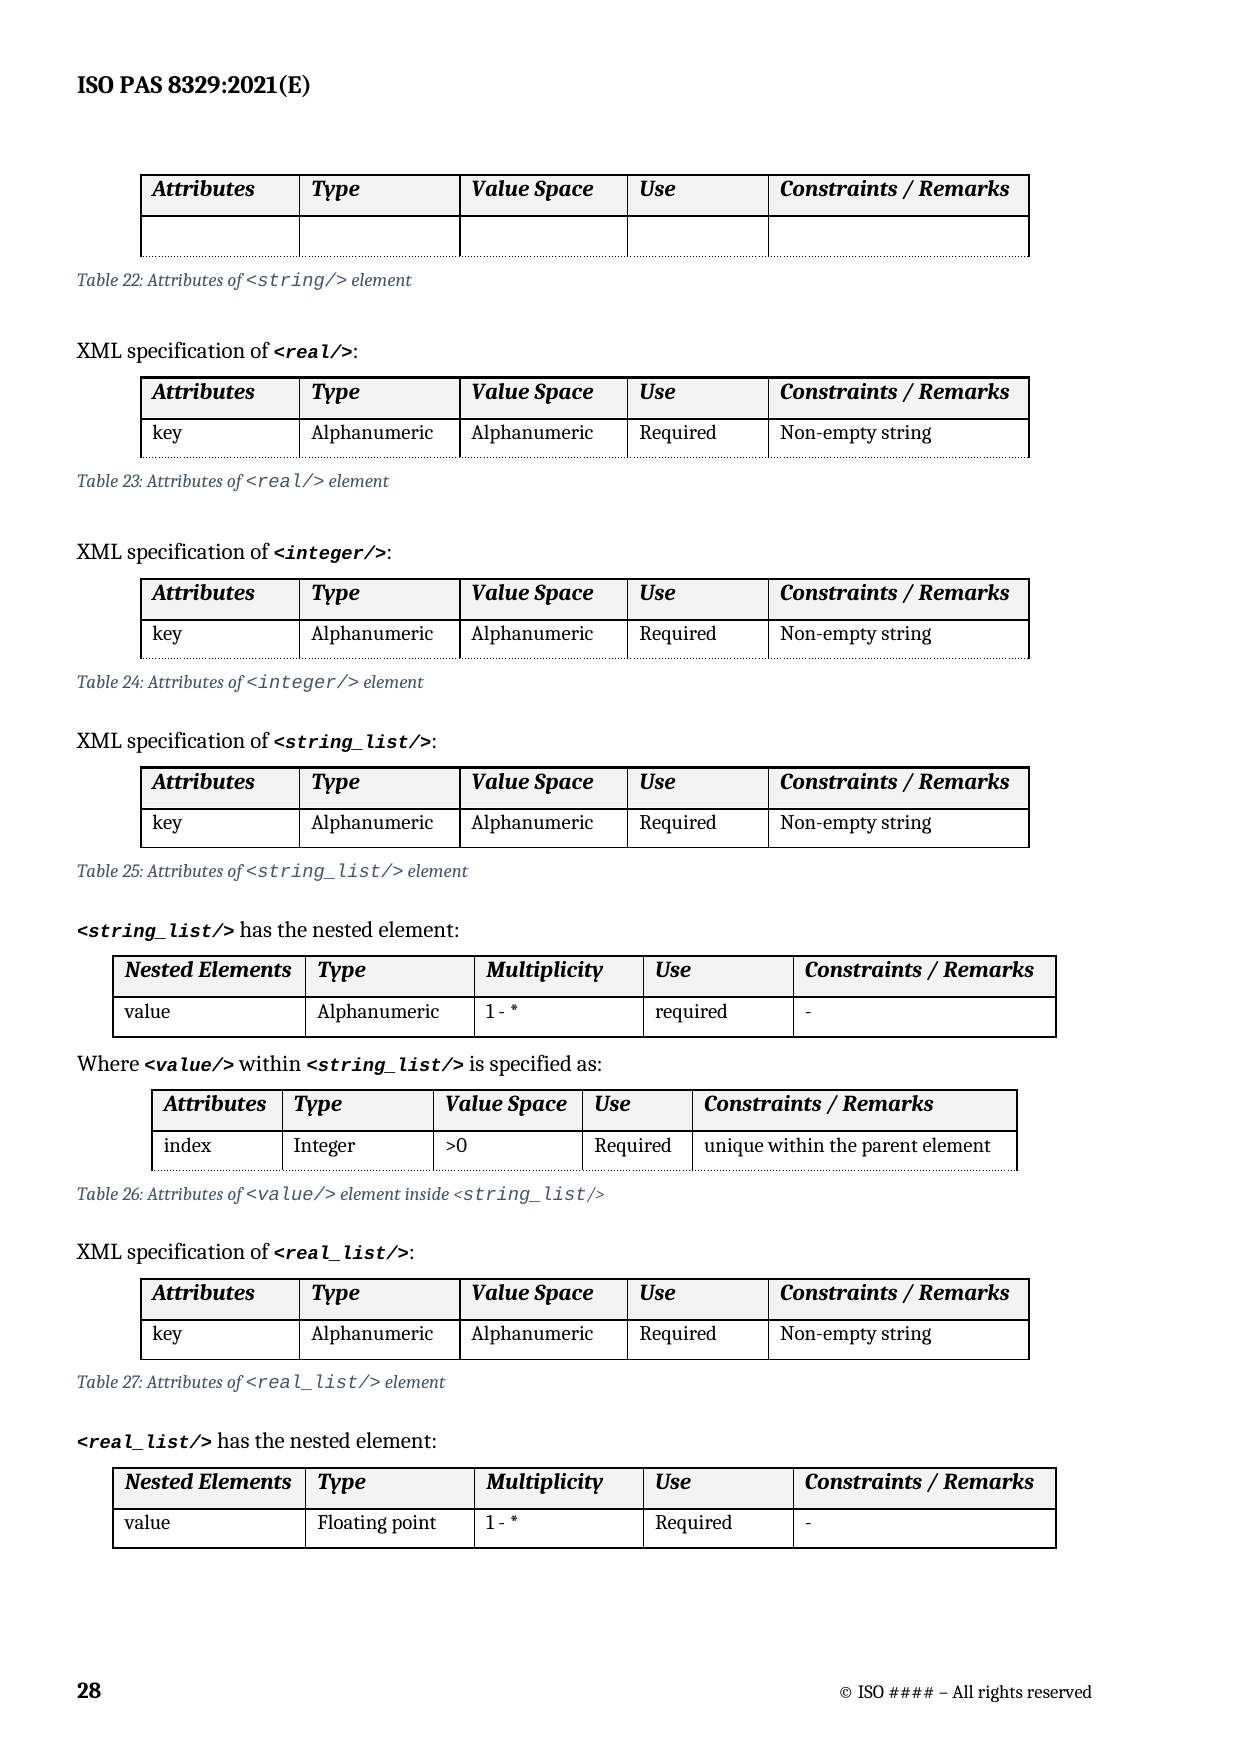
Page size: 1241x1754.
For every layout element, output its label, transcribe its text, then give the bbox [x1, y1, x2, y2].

text Where <value/> within <string_list/> is specified as: [77, 1050, 1092, 1077]
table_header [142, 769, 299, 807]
text Table 25: Attributes of <string_list/> element [77, 861, 1092, 883]
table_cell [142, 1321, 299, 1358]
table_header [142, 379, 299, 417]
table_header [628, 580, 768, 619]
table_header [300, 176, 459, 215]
text Table 22: Attributes of <string/> element [77, 269, 1092, 292]
text Table 23: Attributes of <real/> element [77, 471, 1092, 493]
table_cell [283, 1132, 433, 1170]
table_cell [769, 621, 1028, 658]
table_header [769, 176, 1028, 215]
text Table 26: Attributes of <value/> element inside <string_list/> [77, 1183, 1092, 1206]
text XML specification of <real/>: [77, 338, 1092, 364]
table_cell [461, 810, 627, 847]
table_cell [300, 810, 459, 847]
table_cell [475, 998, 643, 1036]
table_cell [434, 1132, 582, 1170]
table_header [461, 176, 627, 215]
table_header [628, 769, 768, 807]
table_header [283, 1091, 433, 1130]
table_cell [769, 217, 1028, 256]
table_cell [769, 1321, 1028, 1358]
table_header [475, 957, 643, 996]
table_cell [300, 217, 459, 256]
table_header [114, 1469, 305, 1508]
text XML specification of <integer/>: [77, 539, 1092, 565]
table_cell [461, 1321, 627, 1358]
text <string_list/> has the nested element: [77, 916, 1092, 943]
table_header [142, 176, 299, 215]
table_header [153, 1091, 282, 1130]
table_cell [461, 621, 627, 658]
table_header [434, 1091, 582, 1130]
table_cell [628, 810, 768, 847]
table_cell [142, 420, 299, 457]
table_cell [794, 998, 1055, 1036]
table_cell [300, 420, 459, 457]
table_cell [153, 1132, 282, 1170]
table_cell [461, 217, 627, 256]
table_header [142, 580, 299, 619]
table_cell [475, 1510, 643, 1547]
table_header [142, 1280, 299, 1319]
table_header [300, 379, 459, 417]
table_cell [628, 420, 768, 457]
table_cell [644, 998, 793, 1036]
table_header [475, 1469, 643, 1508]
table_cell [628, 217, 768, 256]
text <real_list/> has the nested element: [77, 1428, 1092, 1454]
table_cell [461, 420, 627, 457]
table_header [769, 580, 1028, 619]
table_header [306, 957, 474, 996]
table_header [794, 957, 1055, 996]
text Table 24: Attributes of <integer/> element [77, 672, 1092, 694]
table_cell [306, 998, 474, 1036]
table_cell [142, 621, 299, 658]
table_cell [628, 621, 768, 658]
text Table 27: Attributes of <real_list/> element [77, 1372, 1092, 1394]
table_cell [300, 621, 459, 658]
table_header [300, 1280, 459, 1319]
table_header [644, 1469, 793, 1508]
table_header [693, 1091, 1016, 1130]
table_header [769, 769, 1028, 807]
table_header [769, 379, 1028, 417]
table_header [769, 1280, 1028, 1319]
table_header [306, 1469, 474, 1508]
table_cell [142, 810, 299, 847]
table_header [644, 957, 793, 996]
text XML specification of <string_list/>: [77, 728, 1092, 754]
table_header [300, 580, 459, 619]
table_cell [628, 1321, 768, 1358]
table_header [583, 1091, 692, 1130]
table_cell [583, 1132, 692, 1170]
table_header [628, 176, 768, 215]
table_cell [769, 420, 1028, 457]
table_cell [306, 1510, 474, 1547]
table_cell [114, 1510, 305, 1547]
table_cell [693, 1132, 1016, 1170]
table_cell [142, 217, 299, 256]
text XML specification of <real_list/>: [77, 1239, 1092, 1265]
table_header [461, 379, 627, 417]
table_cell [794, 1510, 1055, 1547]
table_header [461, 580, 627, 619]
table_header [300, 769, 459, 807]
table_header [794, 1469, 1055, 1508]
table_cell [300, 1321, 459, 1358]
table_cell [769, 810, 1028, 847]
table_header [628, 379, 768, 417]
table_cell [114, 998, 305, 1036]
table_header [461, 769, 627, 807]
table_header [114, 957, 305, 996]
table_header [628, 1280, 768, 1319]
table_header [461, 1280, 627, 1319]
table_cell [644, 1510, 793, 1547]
